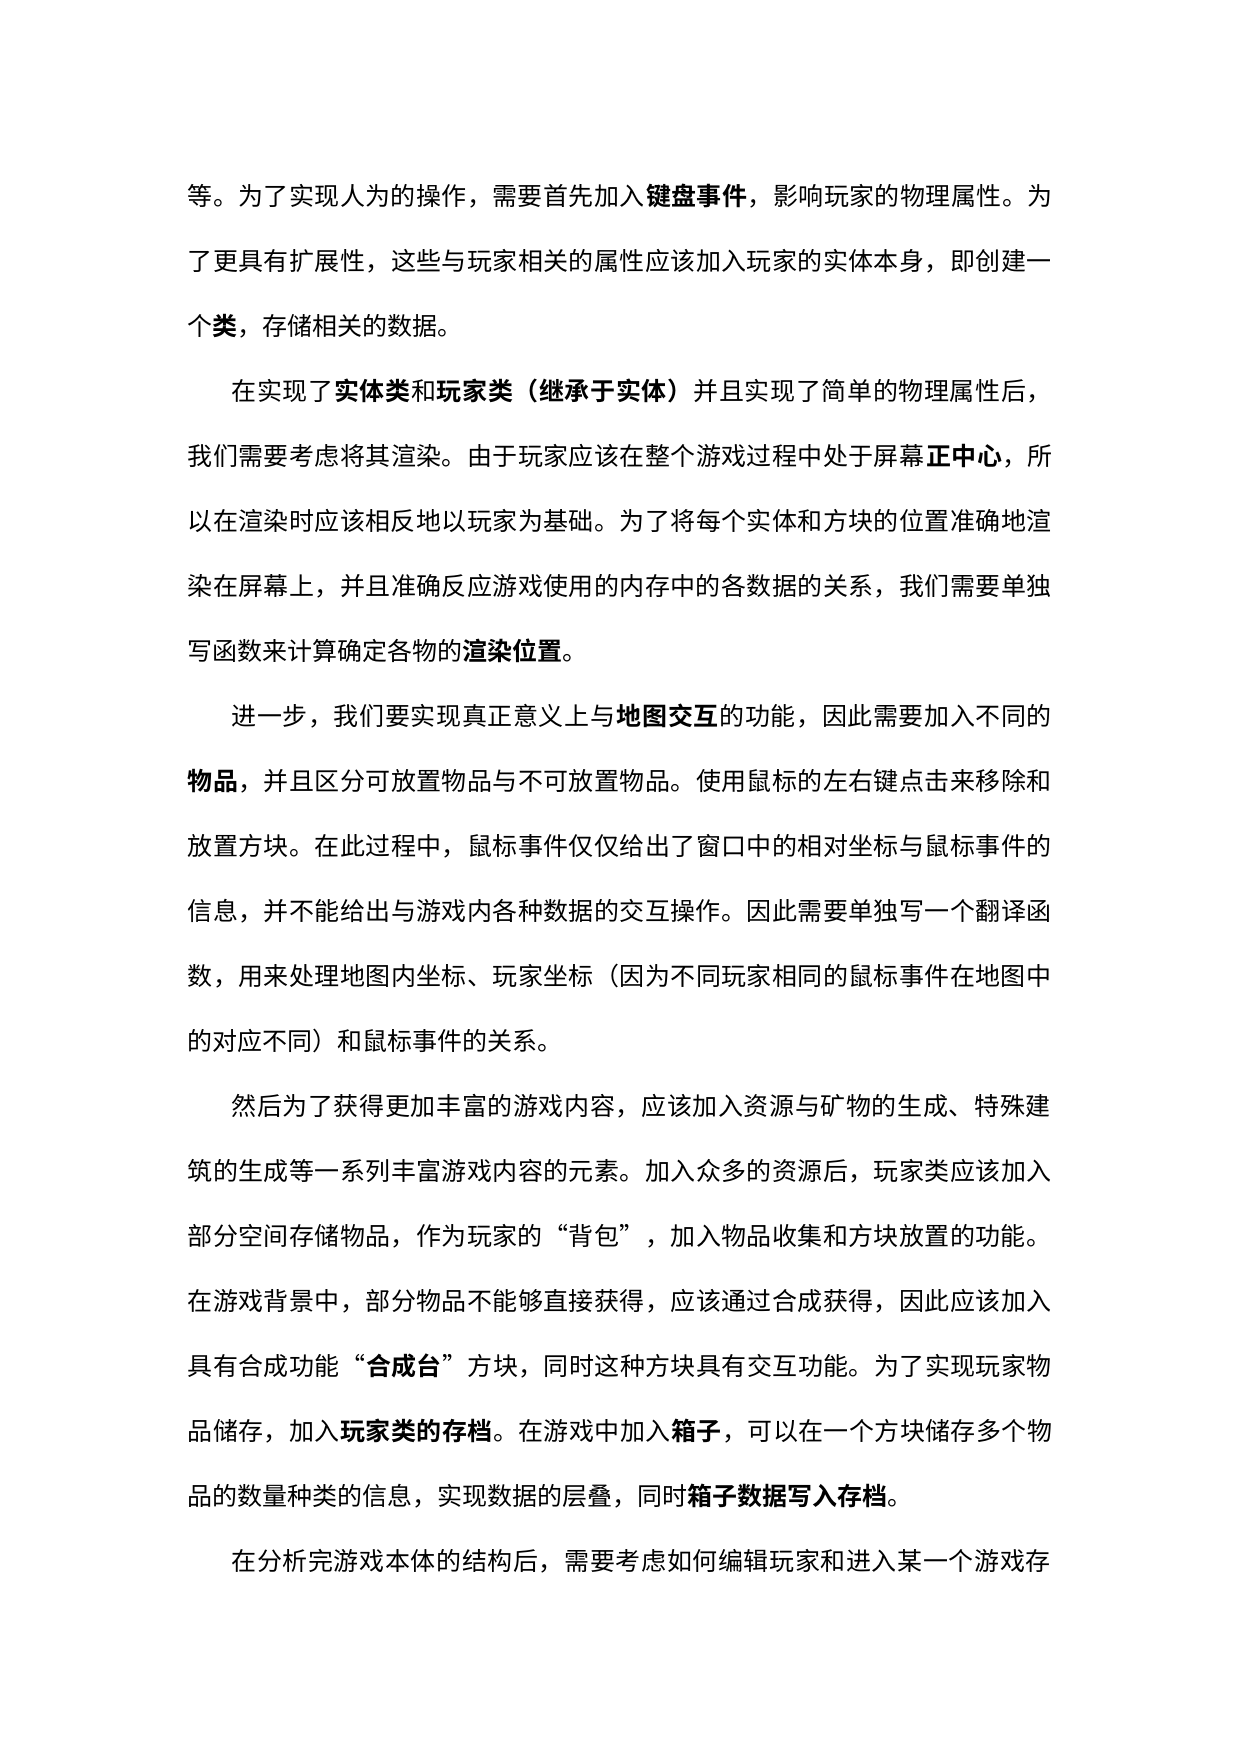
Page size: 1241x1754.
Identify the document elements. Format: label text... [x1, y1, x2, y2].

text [187, 162, 1053, 357]
text 进一步，我们要实现真正意义上与地图交互的功能，因此需要加入不同的物品，并且区分可放置物品与不可放置物品。使用鼠标的左右键点击来移除和放置方块。在此过程中，鼠标事件仅仅给出了窗口中的相对坐标与鼠标事件的信息，并不能给出与游戏内各种数据的交互操作。因此需要单独写一个翻译函数，用来处理地图内坐标、玩家坐标（因为不同玩家相同的鼠标事件在地图中的对应不同）和鼠标事件的关系。 [187, 682, 1053, 1072]
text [187, 1527, 1053, 1592]
text 然后为了获得更加丰富的游戏内容，应该加入资源与矿物的生成、特殊建筑的生成等一系列丰富游戏内容的元素。加入众多的资源后，玩家类应该加入部分空间存储物品，作为玩家的“背包”，加入物品收集和方块放置的功能。在游戏背景中，部分物品不能够直接获得，应该通过合成获得，因此应该加入具有合成功能“合成台”方块，同时这种方块具有交互功能。为了实现玩家物品储存，加入玩家类的存档。在游戏中加入箱子，可以在一个方块储存多个物品的数量种类的信息，实现数据的层叠，同时箱子数据写入存档。 [187, 1072, 1053, 1527]
text 在实现了实体类和玩家类（继承于实体）并且实现了简单的物理属性后，我们需要考虑将其渲染。由于玩家应该在整个游戏过程中处于屏幕正中心，所以在渲染时应该相反地以玩家为基础。为了将每个实体和方块的位置准确地渲染在屏幕上，并且准确反应游戏使用的内存中的各数据的关系，我们需要单独写函数来计算确定各物的渲染位置。 [187, 357, 1053, 682]
